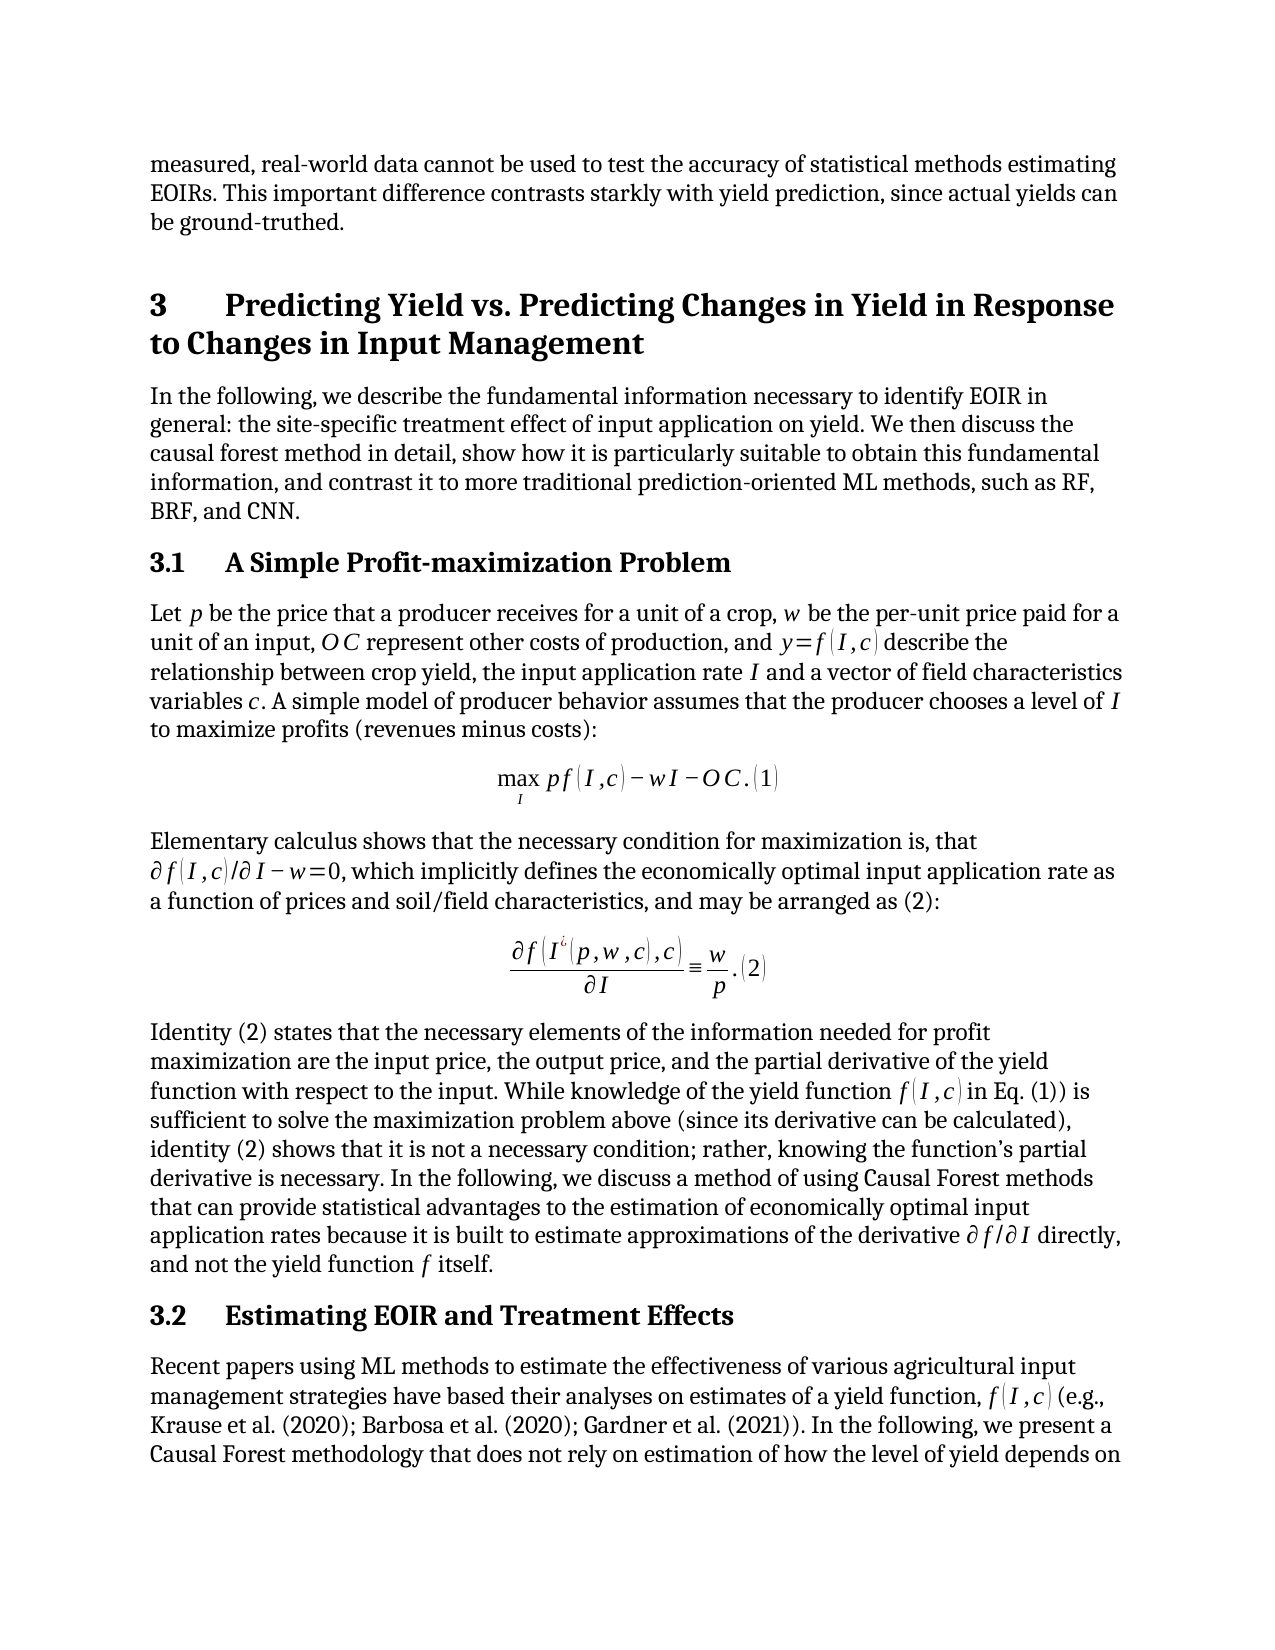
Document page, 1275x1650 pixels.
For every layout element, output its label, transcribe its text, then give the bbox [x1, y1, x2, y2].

text Elementary calculus shows that the necessary condition for maximization is, that , which implicitly defines the economically optimal input application rate as a function of prices and soil/field characteristics, and may be arranged as (2): [150, 827, 1125, 915]
text In the following, we describe the fundamental information necessary to identify EOIR in general: the site-specific treatment effect of input application on yield. We then discuss the causal forest method in detail, show how it is particularly suitable to obtain this fundamental information, and contrast it to more traditional prediction-oriented ML methods, such as RF, BRF, and CNN. [150, 382, 1125, 525]
text Identity (2) states that the necessary elements of the information needed for profit maximization are the input price, the output price, and the partial derivative of the yield function with respect to the input. While knowledge of the yield function in Eq. (1)) is sufficient to solve the maximization problem above (since its derivative can be calculated), identity (2) shows that it is not a necessary condition; rather, knowing the function’s partial derivative is necessary. In the following, we discuss a method of using Causal Forest methods that can provide statistical advantages to the estimation of economically optimal input application rates because it is built to estimate approximations of the derivative directly, and not the yield function itself. [150, 1018, 1125, 1279]
subtitle 3 Predicting Yield vs. Predicting Changes in Yield in Response to Changes in Input Management [150, 286, 1125, 363]
subtitle 3.2 Estimating EOIR and Treatment Effects [150, 1299, 1125, 1333]
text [150, 150, 1125, 236]
text Let be the price that a producer receives for a unit of a crop, be the per-unit price paid for a unit of an input, represent other costs of production, and describe the relationship between crop yield, the input application rate and a vector of field characteristics variables . A simple model of producer behavior assumes that the producer chooses a level of to maximize profits (revenues minus costs): [150, 598, 1125, 744]
subtitle 3.1 A Simple Profit-maximization Problem [150, 546, 1125, 580]
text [150, 1352, 1125, 1469]
